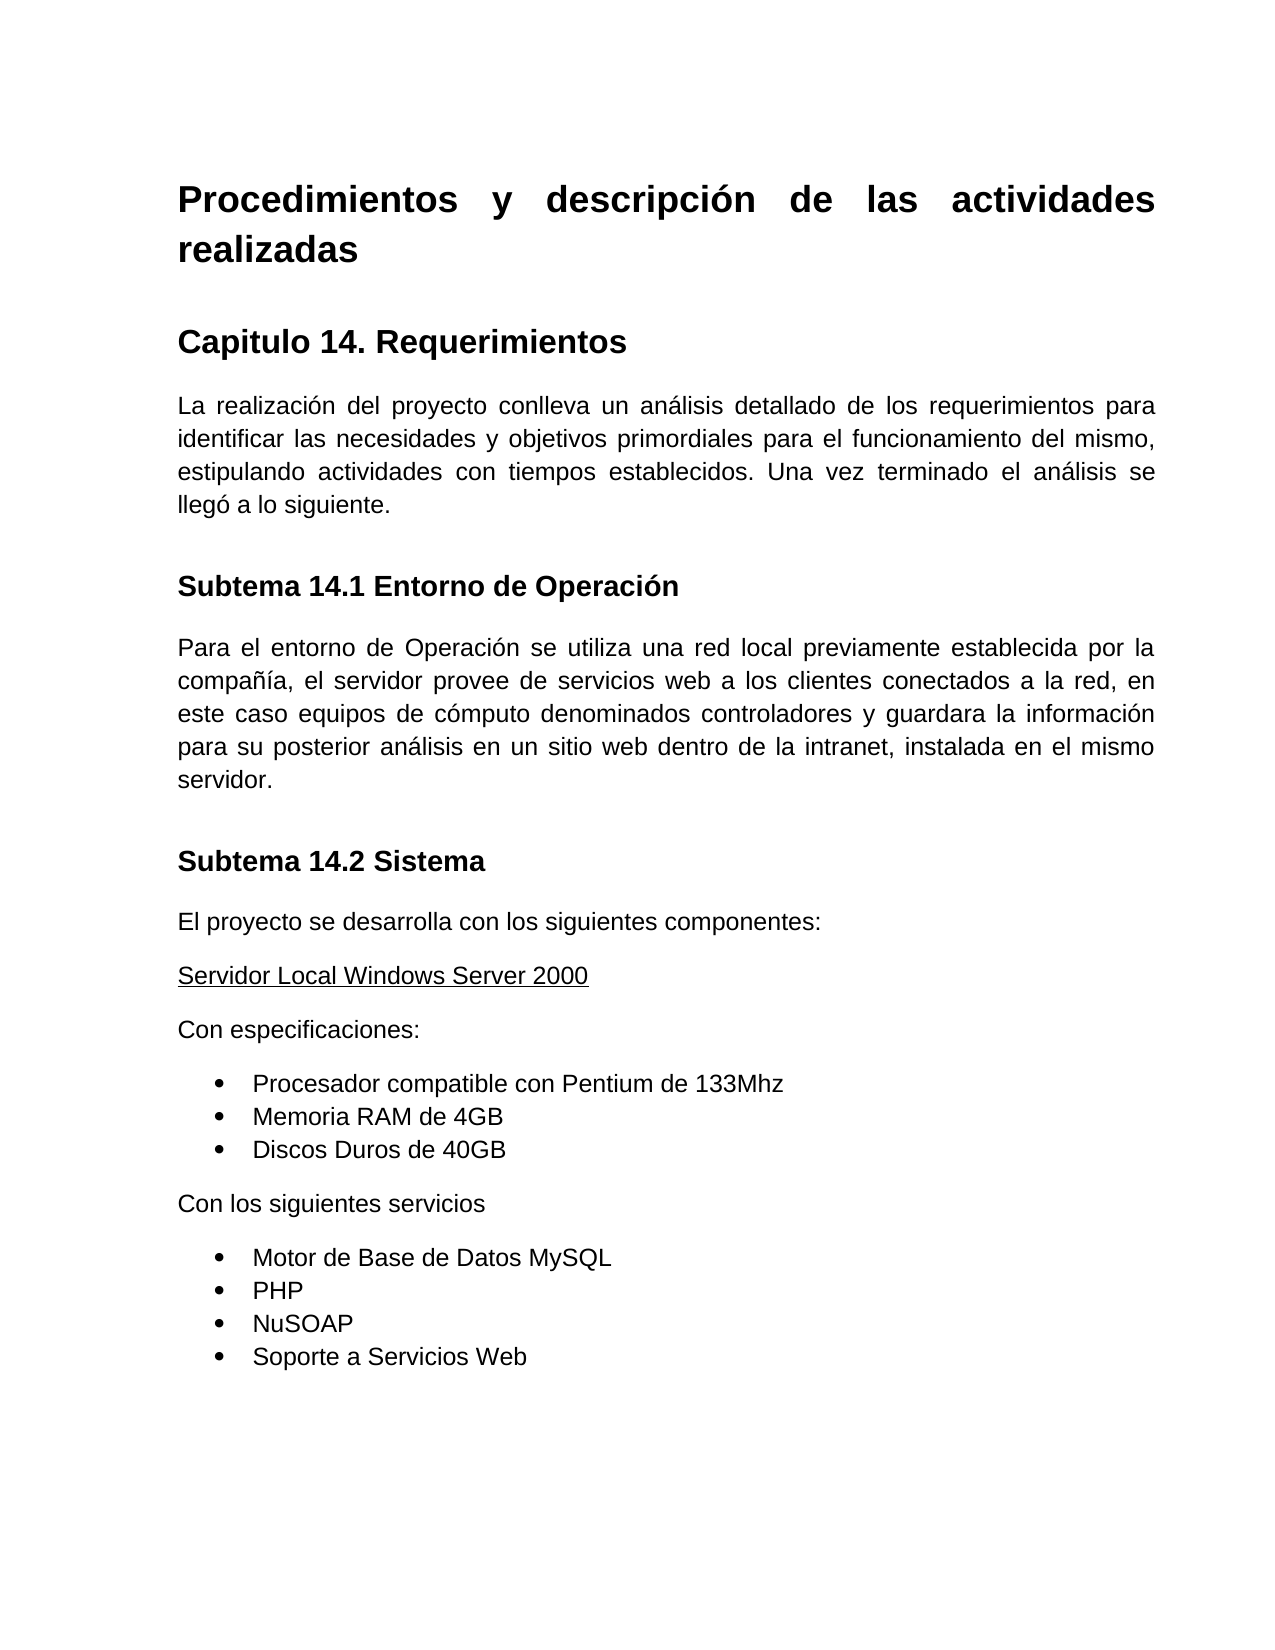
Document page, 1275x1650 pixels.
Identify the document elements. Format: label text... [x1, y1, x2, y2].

list NuSOAP [215, 1309, 1157, 1338]
list Motor de Base de Datos MySQL [215, 1243, 1157, 1272]
text Para el entorno de Operación se utiliza una red local previamente establecida por la compañía, el servidor provee de servicios web a los clientes conectados a la red, en este caso equipos de cómputo denominados controladores y guardara la información para su posterior análisis en un sitio web dentro de la intranet, instalada en el mismo servidor. [177, 633, 1157, 794]
list PHP [215, 1276, 1157, 1305]
text El proyecto se desarrolla con los siguientes componentes: [177, 907, 1157, 936]
list Memoria RAM de 4GB [215, 1102, 1157, 1131]
list Soporte a Servicios Web [215, 1342, 1157, 1371]
text La realización del proyecto conlleva un análisis detallado de los requerimientos para identificar las necesidades y objetivos primordiales para el funcionamiento del mismo, estipulando actividades con tiempos establecidos. Una vez terminado el análisis se llegó a lo siguiente. [177, 391, 1157, 519]
text Servidor Local Windows Server 2000 [177, 961, 1157, 990]
subtitle Procedimientos y descripción de las actividades realizadas [177, 177, 1157, 270]
text Con los siguientes servicios [177, 1189, 1157, 1218]
text Con especificaciones: [177, 1015, 1157, 1044]
list Discos Duros de 40GB [215, 1135, 1157, 1164]
subtitle Requerimientos [177, 322, 1157, 361]
list Procesador compatible con Pentium de 133Mhz [215, 1069, 1157, 1098]
subtitle Entorno de Operación [177, 569, 1157, 603]
subtitle Sistema [177, 844, 1157, 877]
